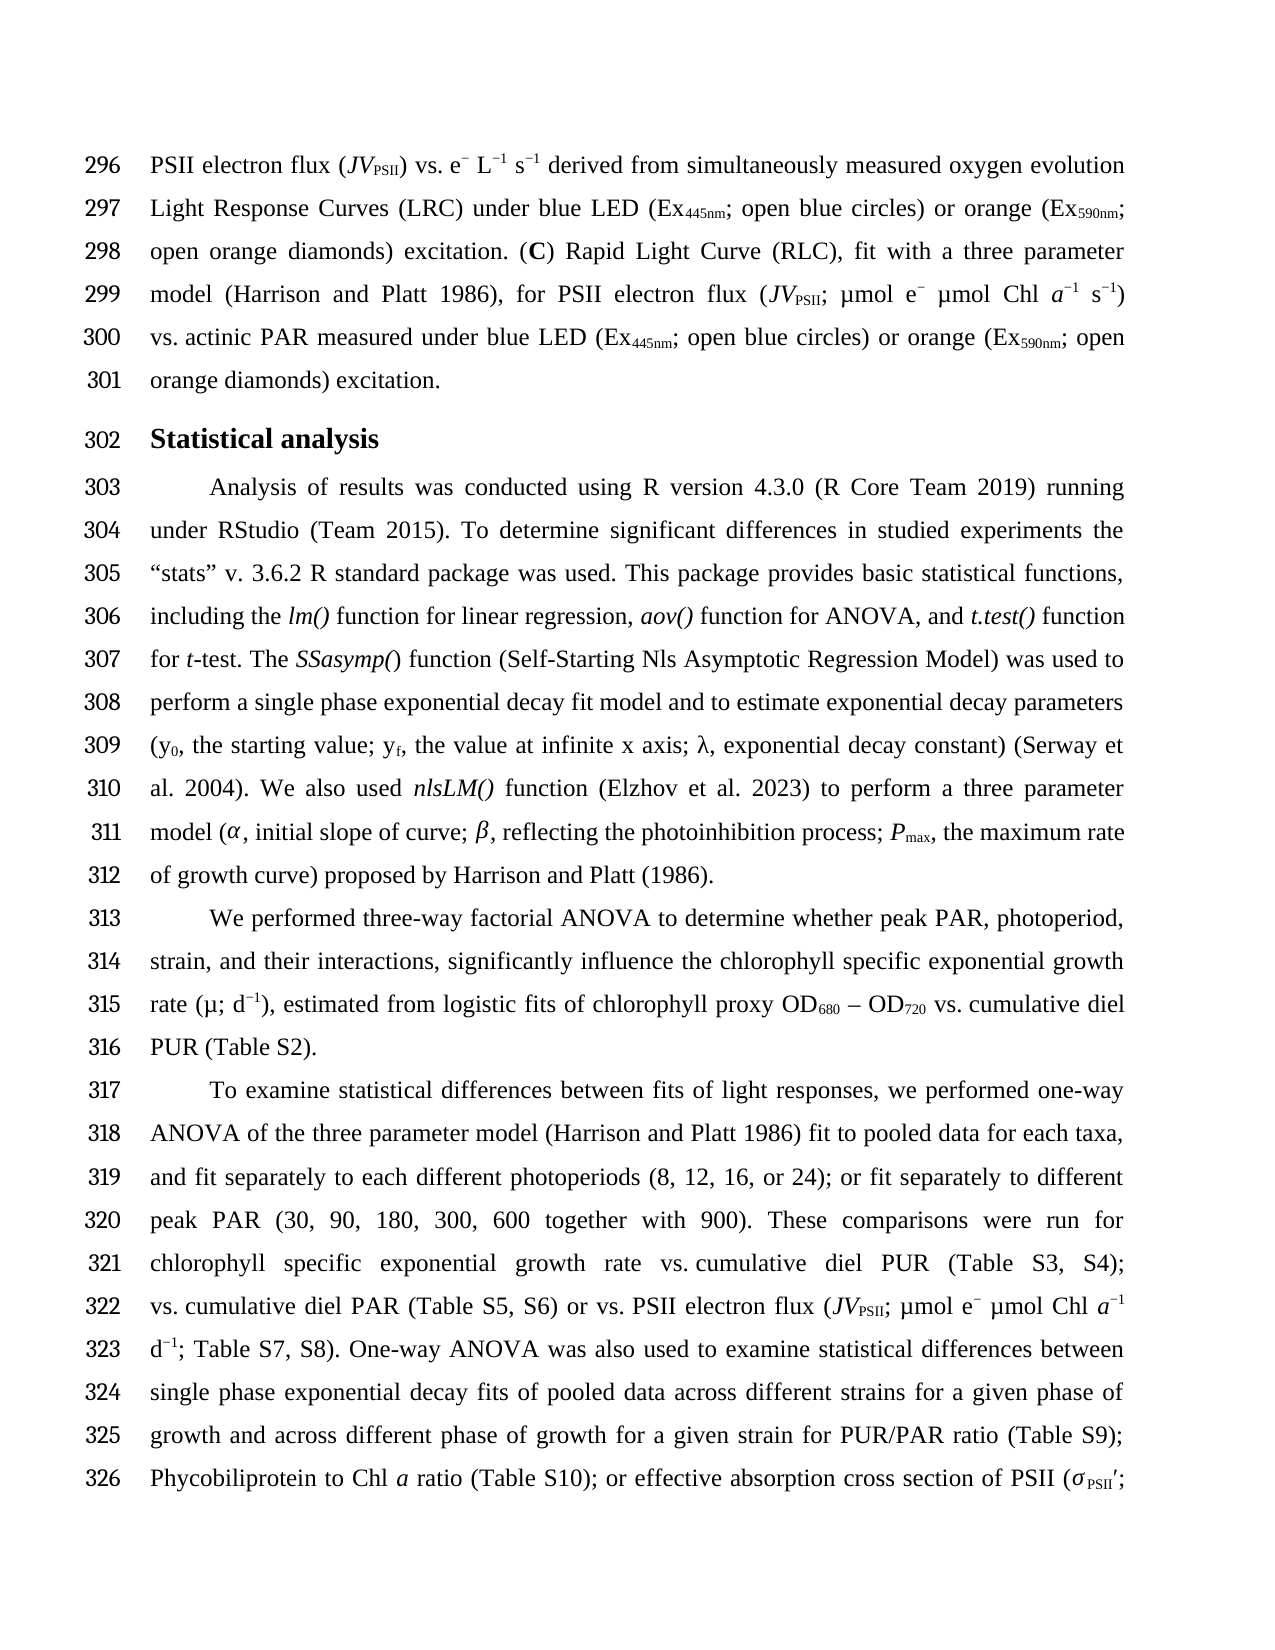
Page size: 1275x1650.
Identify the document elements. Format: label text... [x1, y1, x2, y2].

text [150, 1075, 1125, 1492]
text Analysis of results was conducted using R version 4.3.0 (R Core Team 2019) running under RStudio (Team 2015). To determine significant differences in studied experiments the “stats” v. 3.6.2 R standard package was used. This package provides basic statistical functions, including the lm() function for linear regression, aov() function for ANOVA, and t.test() function for t-test. The SSasymp() function (Self-Starting Nls Asymptotic Regression Model) was used to perform a single phase exponential decay fit model and to estimate exponential decay parameters (y0, the starting value; yf, the value at infinite x axis; λ, exponential decay constant) (Serway et al. 2004). We also used nlsLM() function (Elzhov et al. 2023) to perform a three parameter model (, initial slope of curve; , reflecting the photoinhibition process; Pmax, the maximum rate of growth curve) proposed by Harrison and Platt (1986). [150, 472, 1125, 888]
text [150, 150, 1125, 394]
text We performed three-way factorial ANOVA to determine whether peak PAR, photoperiod, strain, and their interactions, significantly influence the chlorophyll specific exponential growth rate (µ; d−1), estimated from logistic fits of chlorophyll proxy OD680 – OD720 vs. cumulative diel PUR (Table S2). [150, 903, 1125, 1061]
subtitle Statistical analysis [150, 421, 1125, 455]
